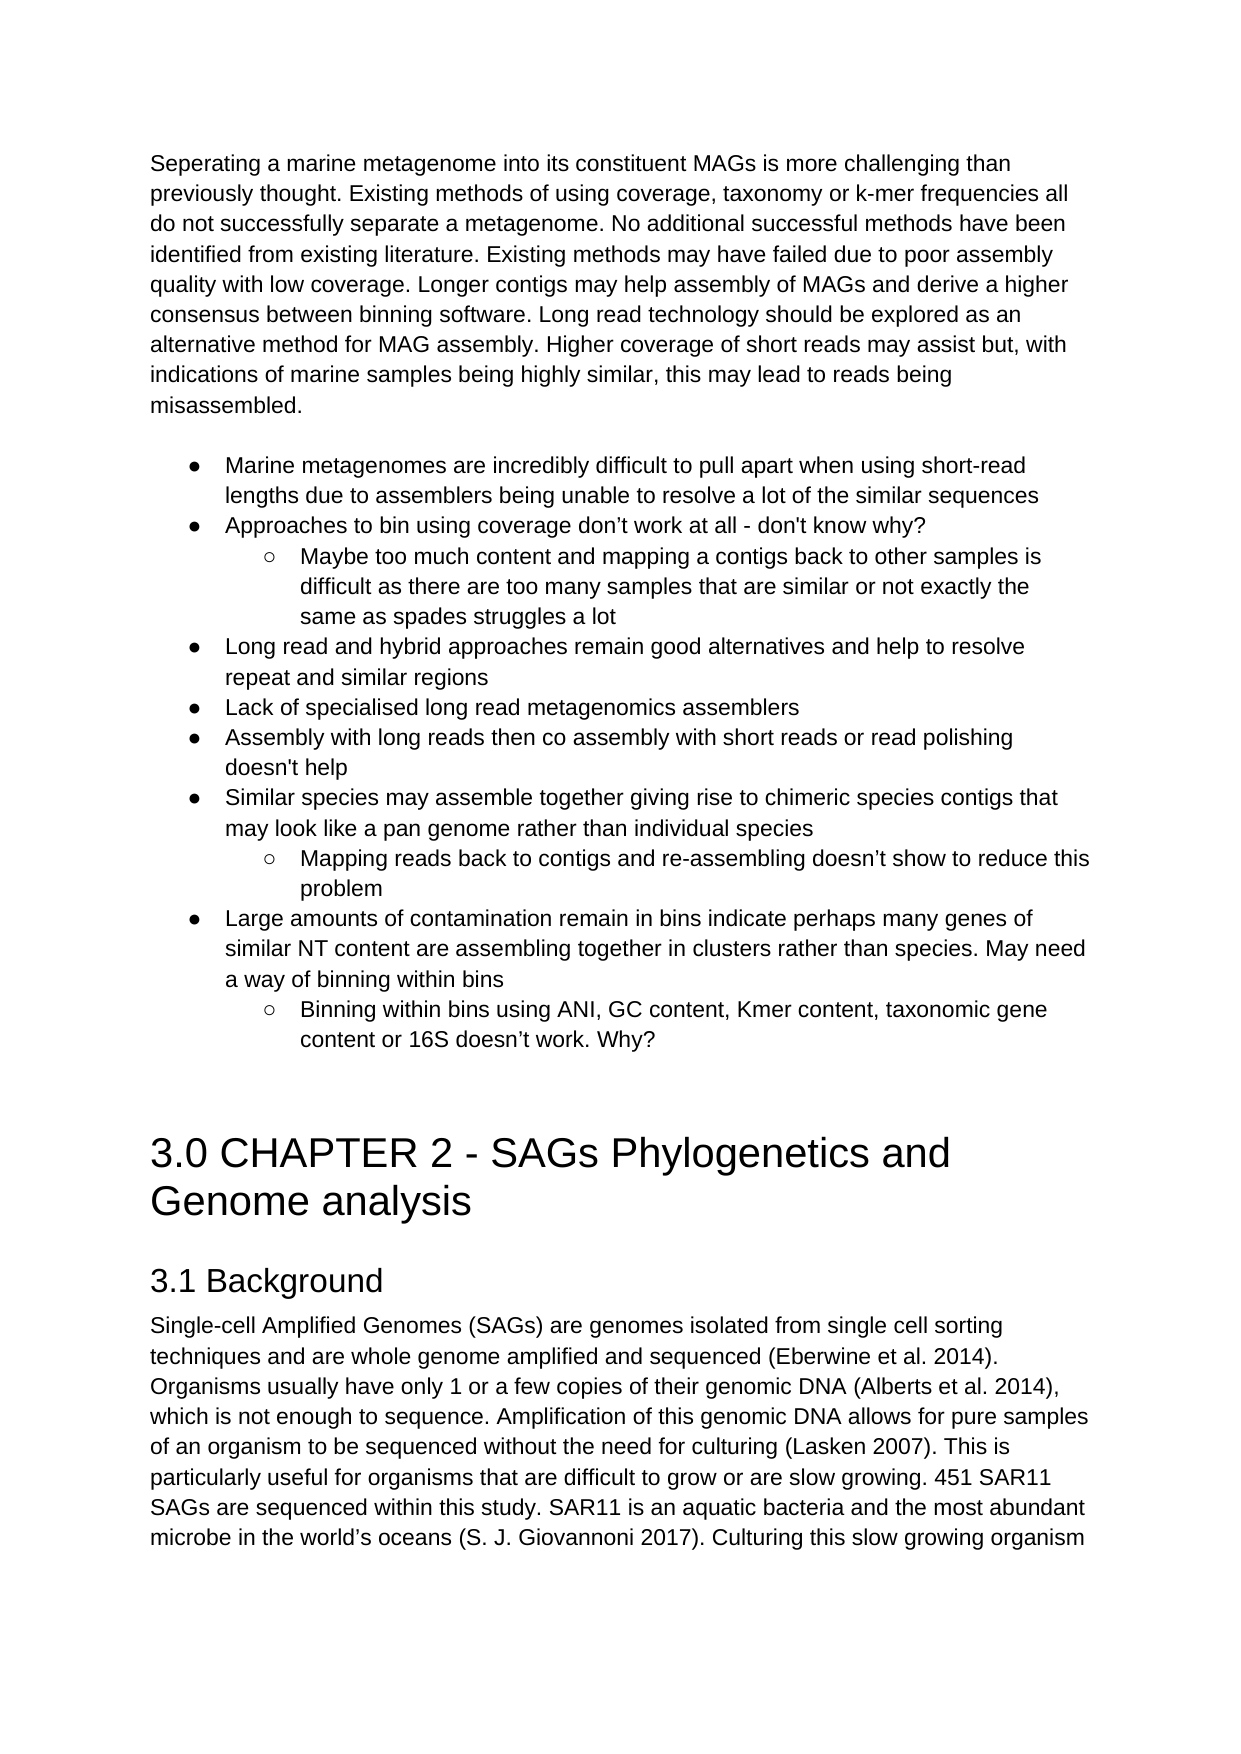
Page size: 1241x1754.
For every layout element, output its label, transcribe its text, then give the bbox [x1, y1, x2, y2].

list Marine metagenomes are incredibly difficult to pull apart when using short-read lengths due to assemblers being unable to resolve a lot of the similar sequences [187, 452, 1090, 509]
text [150, 1312, 1090, 1550]
list Mapping reads back to contigs and re-assembling doesn’t show to reduce this problem [262, 845, 1090, 901]
list Binning within bins using ANI, GC content, Kmer content, taxonomic gene content or 16S doesn’t work. Why? [262, 996, 1090, 1052]
list Large amounts of contamination remain in bins indicate perhaps many genes of similar NT content are assembling together in clusters rather than species. May need a way of binning within bins [187, 905, 1090, 992]
list Assembly with long reads then co assembly with short reads or read polishing doesn't help [187, 724, 1090, 781]
text Seperating a marine metagenome into its constituent MAGs is more challenging than previously thought. Existing methods of using coverage, taxonomy or k-mer frequencies all do not successfully separate a metagenome. No additional successful methods have been identified from existing literature. Existing methods may have failed due to poor assembly quality with low coverage. Longer contigs may help assembly of MAGs and derive a higher consensus between binning software. Long read technology should be explored as an alternative method for MAG assembly. Higher coverage of short reads may assist but, with indications of marine samples being highly similar, this may lead to reads being misassembled. [150, 150, 1090, 418]
list Similar species may assemble together giving rise to chimeric species contigs that may look like a pan genome rather than individual species [187, 784, 1090, 841]
subtitle 3.0 CHAPTER 2 - SAGs Phylogenetics and Genome analysis [150, 1128, 1090, 1224]
list Long read and hybrid approaches remain good alternatives and help to resolve repeat and similar regions [187, 633, 1090, 690]
list Maybe too much content and mapping a contigs back to other samples is difficult as there are too many samples that are similar or not exactly the same as spades struggles a lot [262, 543, 1090, 629]
list Approaches to bin using coverage don’t work at all - don't know why? [187, 512, 1090, 539]
subtitle 3.1 Background [150, 1261, 1090, 1300]
list Lack of specialised long read metagenomics assemblers [187, 694, 1090, 720]
